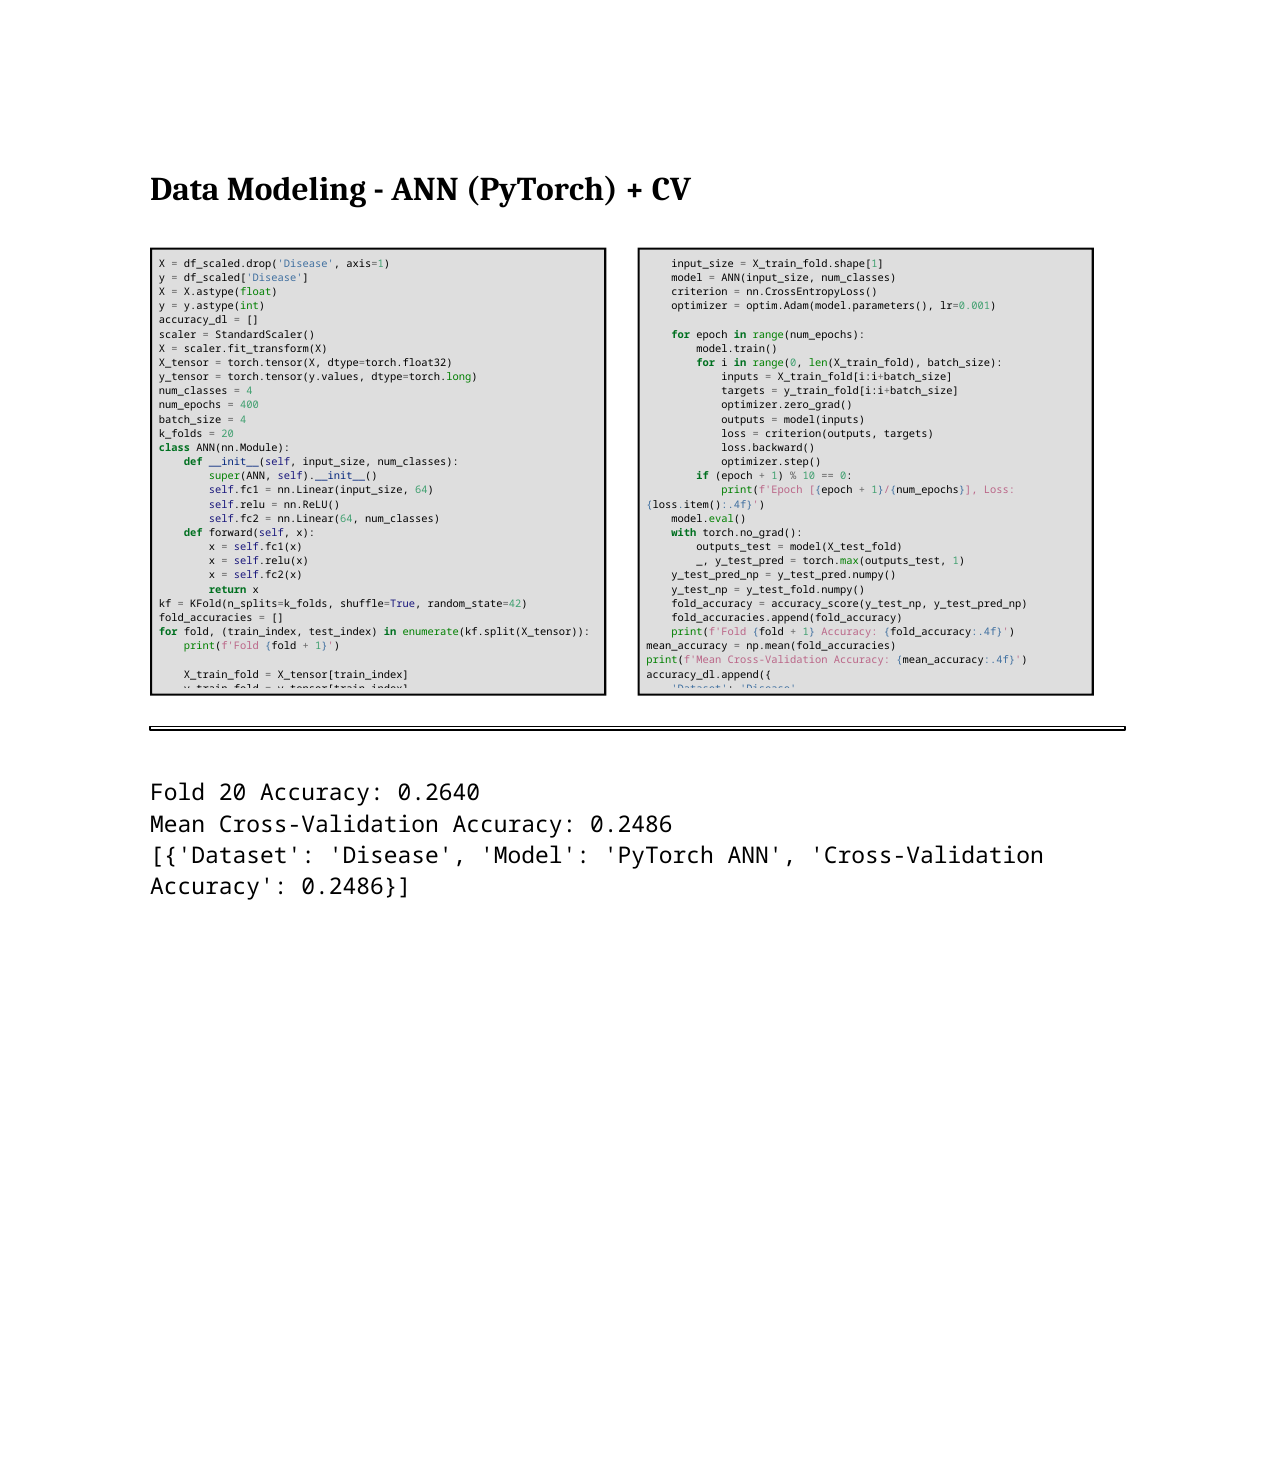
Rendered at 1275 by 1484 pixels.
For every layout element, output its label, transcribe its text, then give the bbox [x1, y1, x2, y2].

subtitle Data Modeling - ANN (PyTorch) + CV [150, 171, 1125, 209]
text Fold 20 Accuracy: 0.2640 Mean Cross-Validation Accuracy: 0.2486 [{'Dataset': 'Disease', 'Model': 'PyTorch ANN', 'Cross-Validation Accuracy': 0.2486}] [150, 776, 1125, 901]
